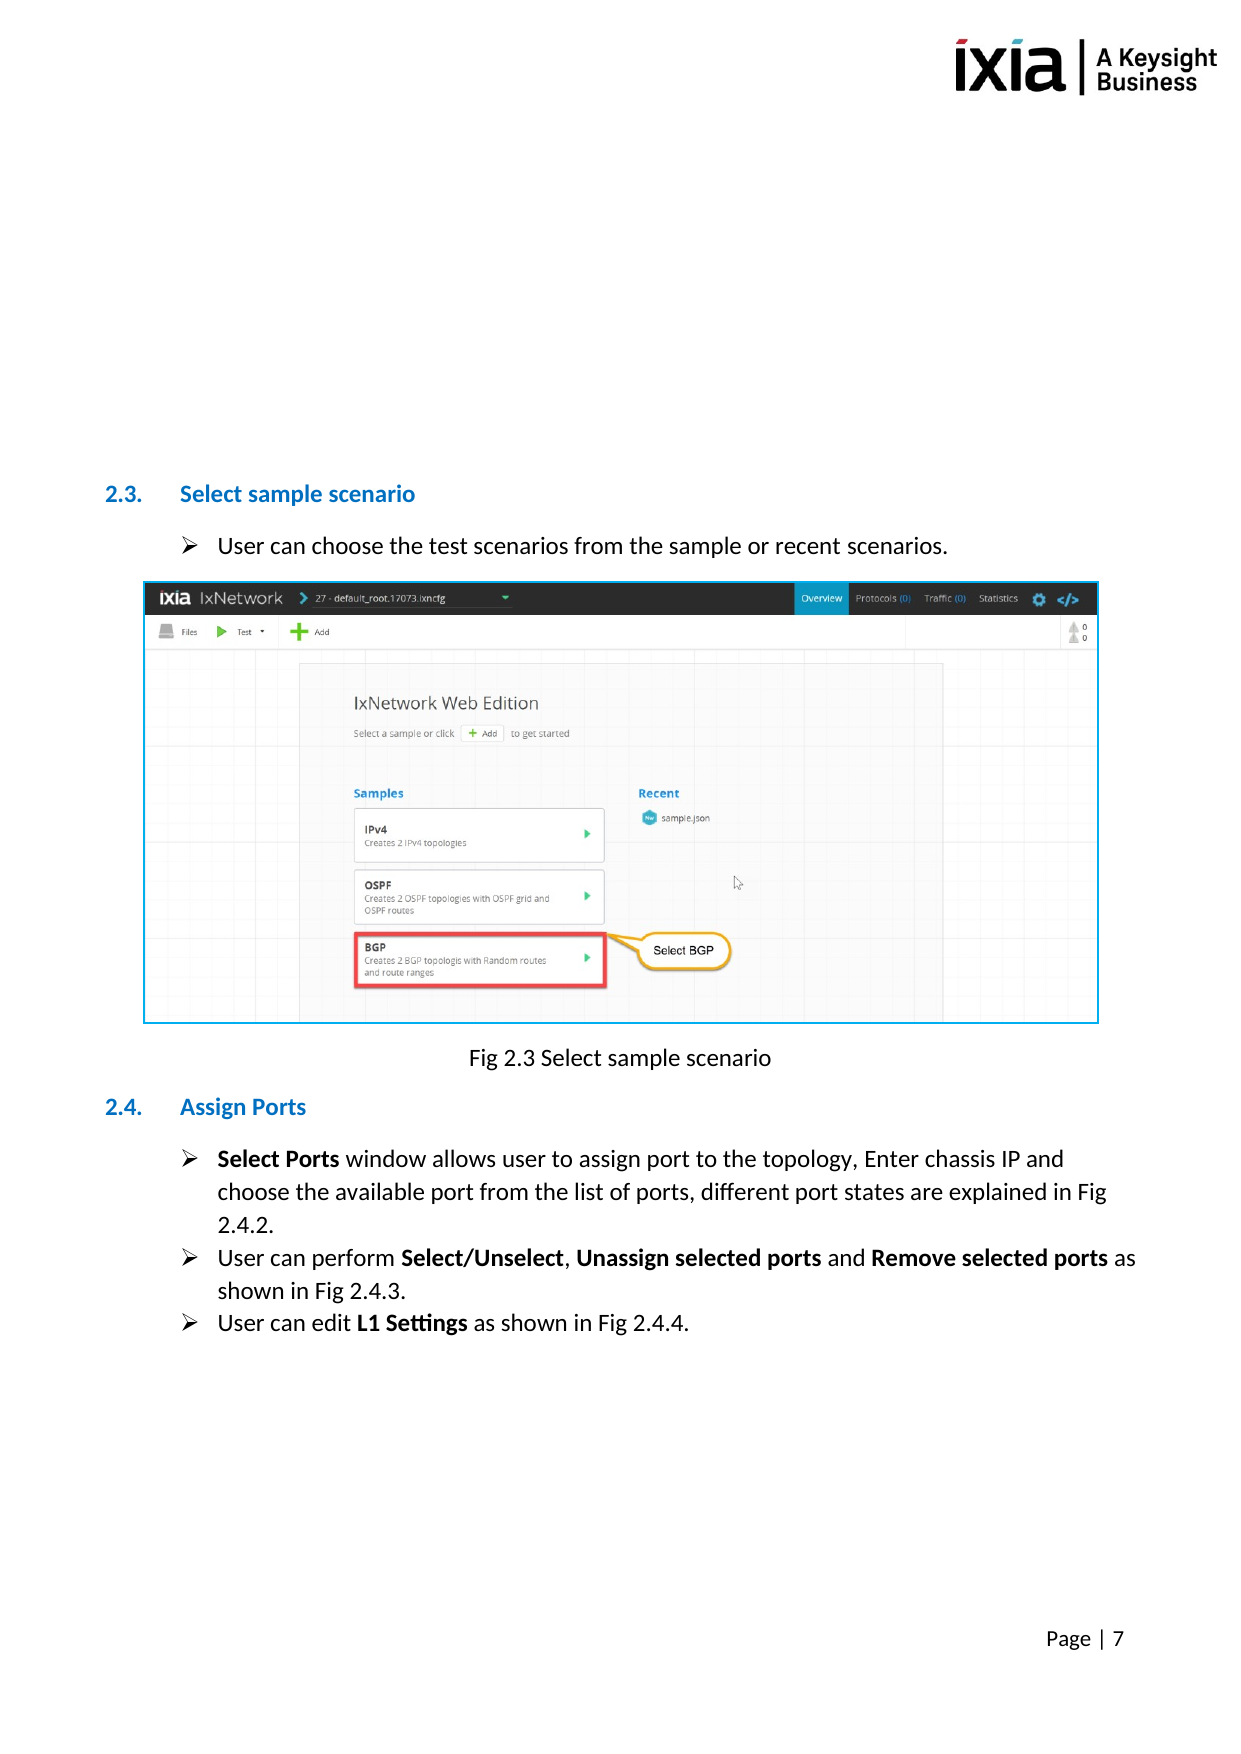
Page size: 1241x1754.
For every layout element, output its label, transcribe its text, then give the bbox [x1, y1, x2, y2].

subtitle Assign Ports [105, 1091, 1153, 1122]
list User can edit L1 Settings as shown in Fig 2.4.4. [180, 1307, 1153, 1338]
list User can choose the test scenarios from the sample or recent scenarios. [180, 531, 1153, 561]
list Select Ports window allows user to assign port to the topology, Enter chassis IP and choose the available port from the list of ports, different port states are explained in Fig 2.4.2. [180, 1144, 1136, 1240]
text Fig 2.3 Select sample scenario [399, 1042, 842, 1072]
picture [803, 594, 842, 602]
list User can perform Select/Unselect, Unassign selected ports and Remove selected ports as shown in Fig 2.4.3. [180, 1242, 1136, 1305]
subtitle Select sample scenario [105, 478, 1153, 508]
picture [146, 584, 1096, 1021]
picture [956, 38, 1217, 96]
